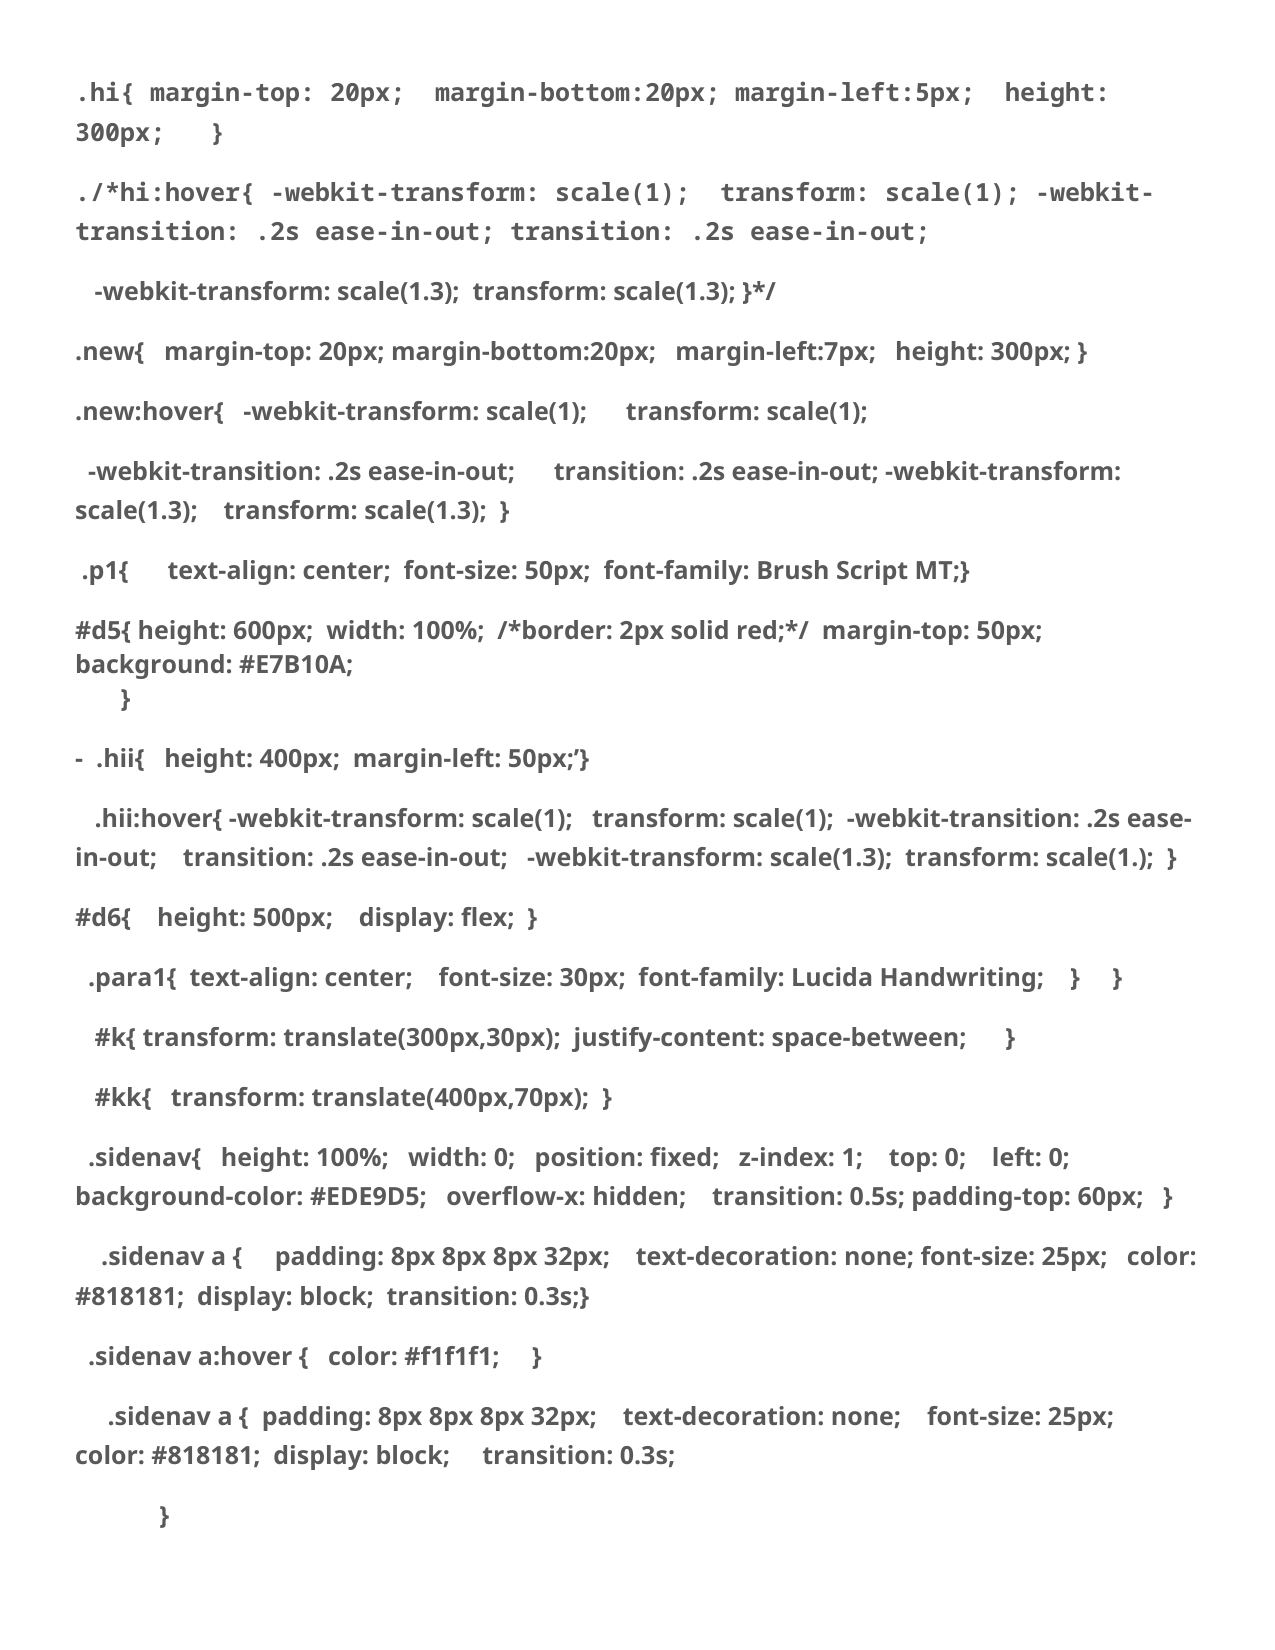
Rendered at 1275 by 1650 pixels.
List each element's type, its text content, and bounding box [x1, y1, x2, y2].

text .para1{ text-align: center; font-size: 30px; font-family: Lucida Handwriting; } } [75, 960, 1200, 994]
text .new:hover{ -webkit-transform: scale(1); transform: scale(1); [75, 393, 1200, 427]
text #d6{ height: 500px; display: flex; } [75, 900, 1200, 934]
text .hii:hover{ -webkit-transform: scale(1); transform: scale(1); -webkit-transition: .2s ease-in-out; transition: .2s ease-in-out; -webkit-transform: scale(1.3); transform: scale(1.); } [75, 801, 1200, 874]
text .hi{ margin-top: 20px; margin-bottom:20px; margin-left:5px; height: 300px; } [75, 75, 1200, 148]
text .sidenav a { padding: 8px 8px 8px 32px; text-decoration: none; font-size: 25px; color: #818181; display: block; transition: 0.3s;} [75, 1239, 1200, 1312]
text .new{ margin-top: 20px; margin-bottom:20px; margin-left:7px; height: 300px; } [75, 333, 1200, 367]
text -webkit-transition: .2s ease-in-out; transition: .2s ease-in-out; -webkit-transform: scale(1.3); transform: scale(1.3); } [75, 453, 1200, 527]
text .sidenav a:hover { color: #f1f1f1; } [75, 1338, 1200, 1372]
text } [75, 1497, 1200, 1531]
text #d5{ height: 600px; width: 100%; /*border: 2px solid red;*/ margin-top: 50px; background: #E7B10A; [75, 612, 1200, 681]
text - .hii{ height: 400px; margin-left: 50px;’} [75, 741, 1200, 775]
text #k{ transform: translate(300px,30px); justify-content: space-between; } [75, 1020, 1200, 1054]
text .sidenav{ height: 100%; width: 0; position: fixed; z-index: 1; top: 0; left: 0; background-color: #EDE9D5; overflow-x: hidden; transition: 0.5s; padding-top: 60px; } [75, 1140, 1200, 1213]
text .sidenav a { padding: 8px 8px 8px 32px; text-decoration: none; font-size: 25px; color: #818181; display: block; transition: 0.3s; [75, 1398, 1200, 1471]
text } [75, 681, 1200, 715]
text #kk{ transform: translate(400px,70px); } [75, 1080, 1200, 1114]
text -webkit-transform: scale(1.3); transform: scale(1.3); }*/ [75, 273, 1200, 307]
text .p1{ text-align: center; font-size: 50px; font-family: Brush Script MT;} [75, 552, 1200, 587]
text ./*hi:hover{ -webkit-transform: scale(1); transform: scale(1); -webkit-transition: .2s ease-in-out; transition: .2s ease-in-out; [75, 174, 1200, 247]
